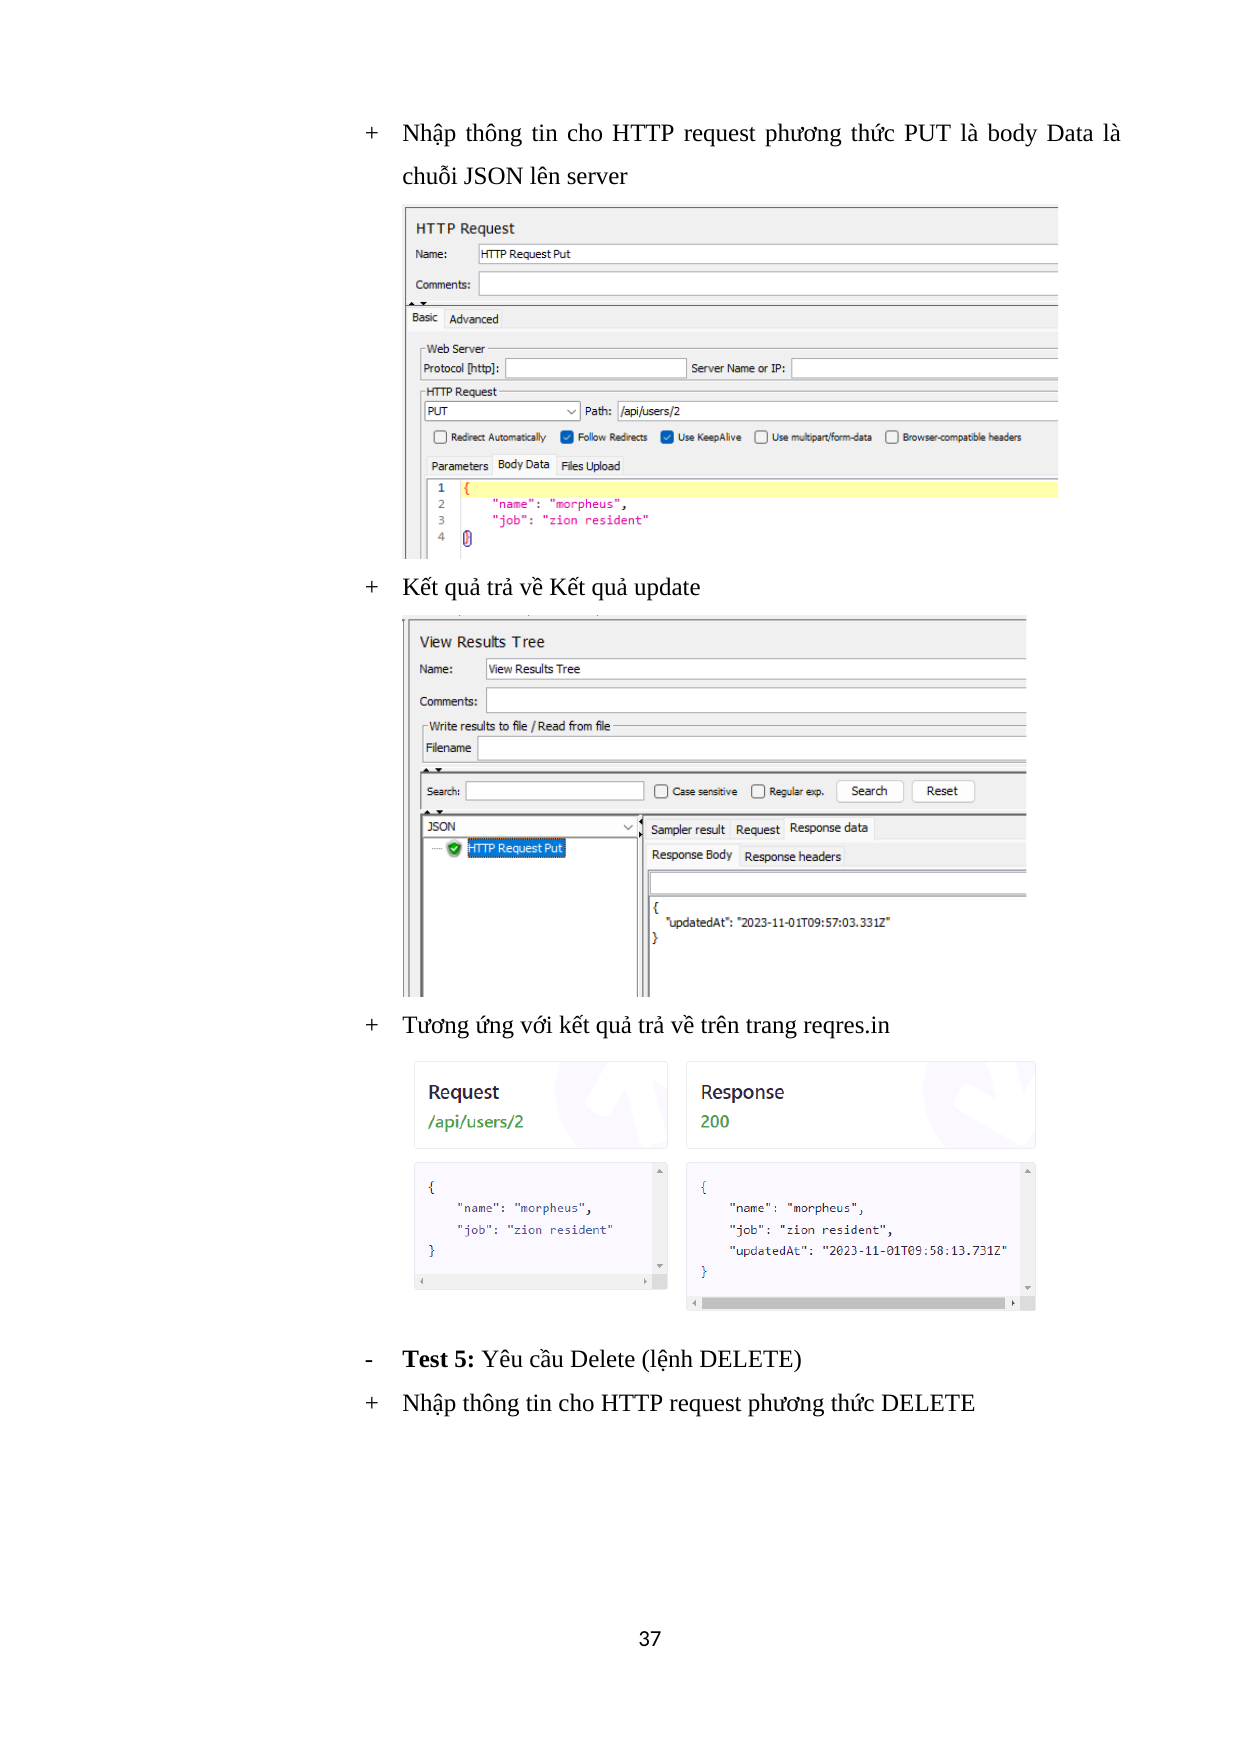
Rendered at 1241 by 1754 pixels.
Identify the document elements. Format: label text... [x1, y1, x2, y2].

list Kết quả trả về Kết quả update [364, 572, 1122, 601]
list Nhập thông tin cho HTTP request phương thức DELETE [364, 1388, 1122, 1416]
list Nhập thông tin cho HTTP request phương thức PUT là body Data là chuỗi JSON lên server [364, 118, 1122, 190]
list Tương ứng với kết quả trả về trên trang reqres.in [364, 1010, 1122, 1039]
list Test 5: Yêu cầu Delete (lệnh DELETE) [364, 1344, 1122, 1373]
picture [402, 615, 1027, 997]
picture [402, 1053, 1104, 1331]
picture [402, 204, 1059, 559]
